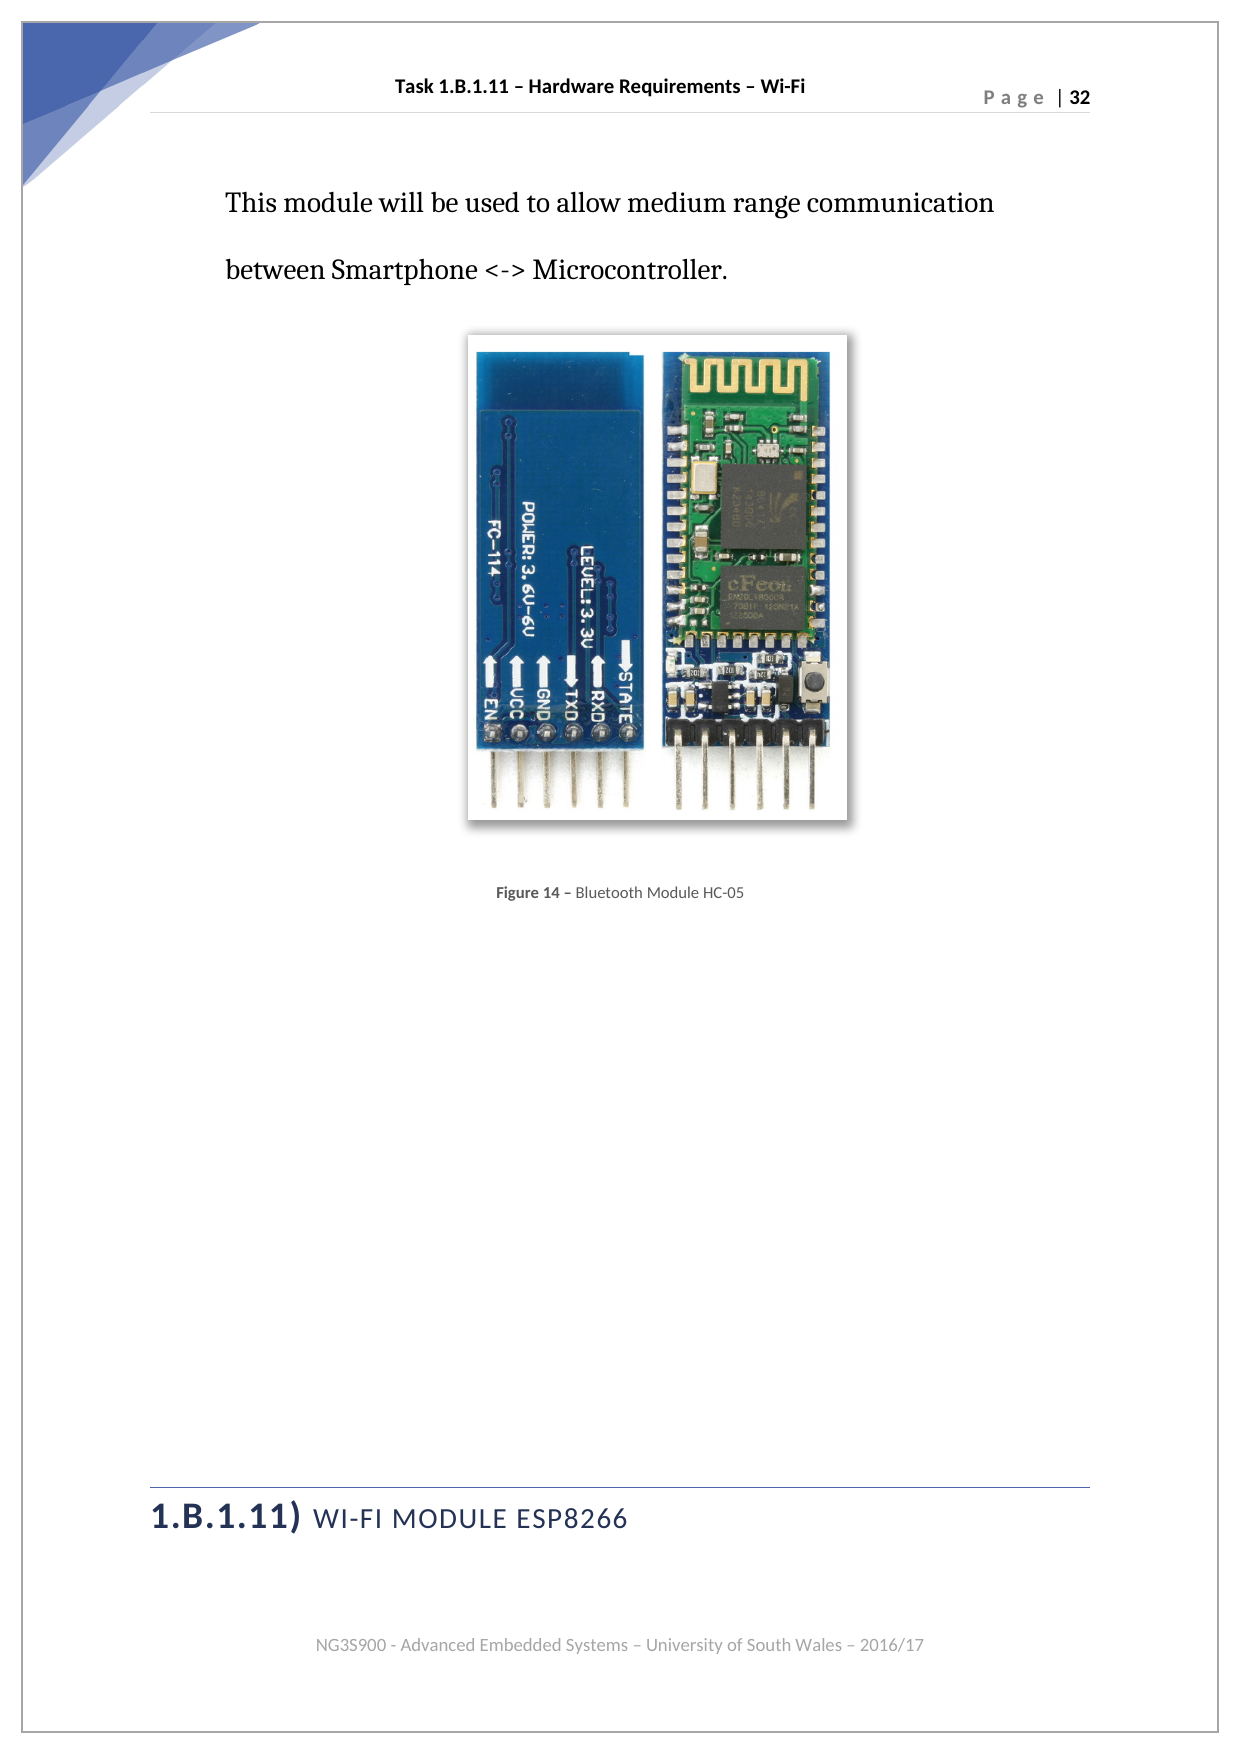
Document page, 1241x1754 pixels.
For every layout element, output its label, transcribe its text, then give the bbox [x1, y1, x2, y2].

subtitle 1.B.1.11) Wi-Fi Module ESP8266 [150, 1488, 1090, 1538]
picture [468, 335, 847, 820]
picture [23, 23, 264, 190]
list This module will be used to allow medium range communication between Smartphone <-> Microcontroller. [225, 186, 1090, 286]
text Figure 14 – Bluetooth Module HC-05 [150, 882, 1090, 902]
